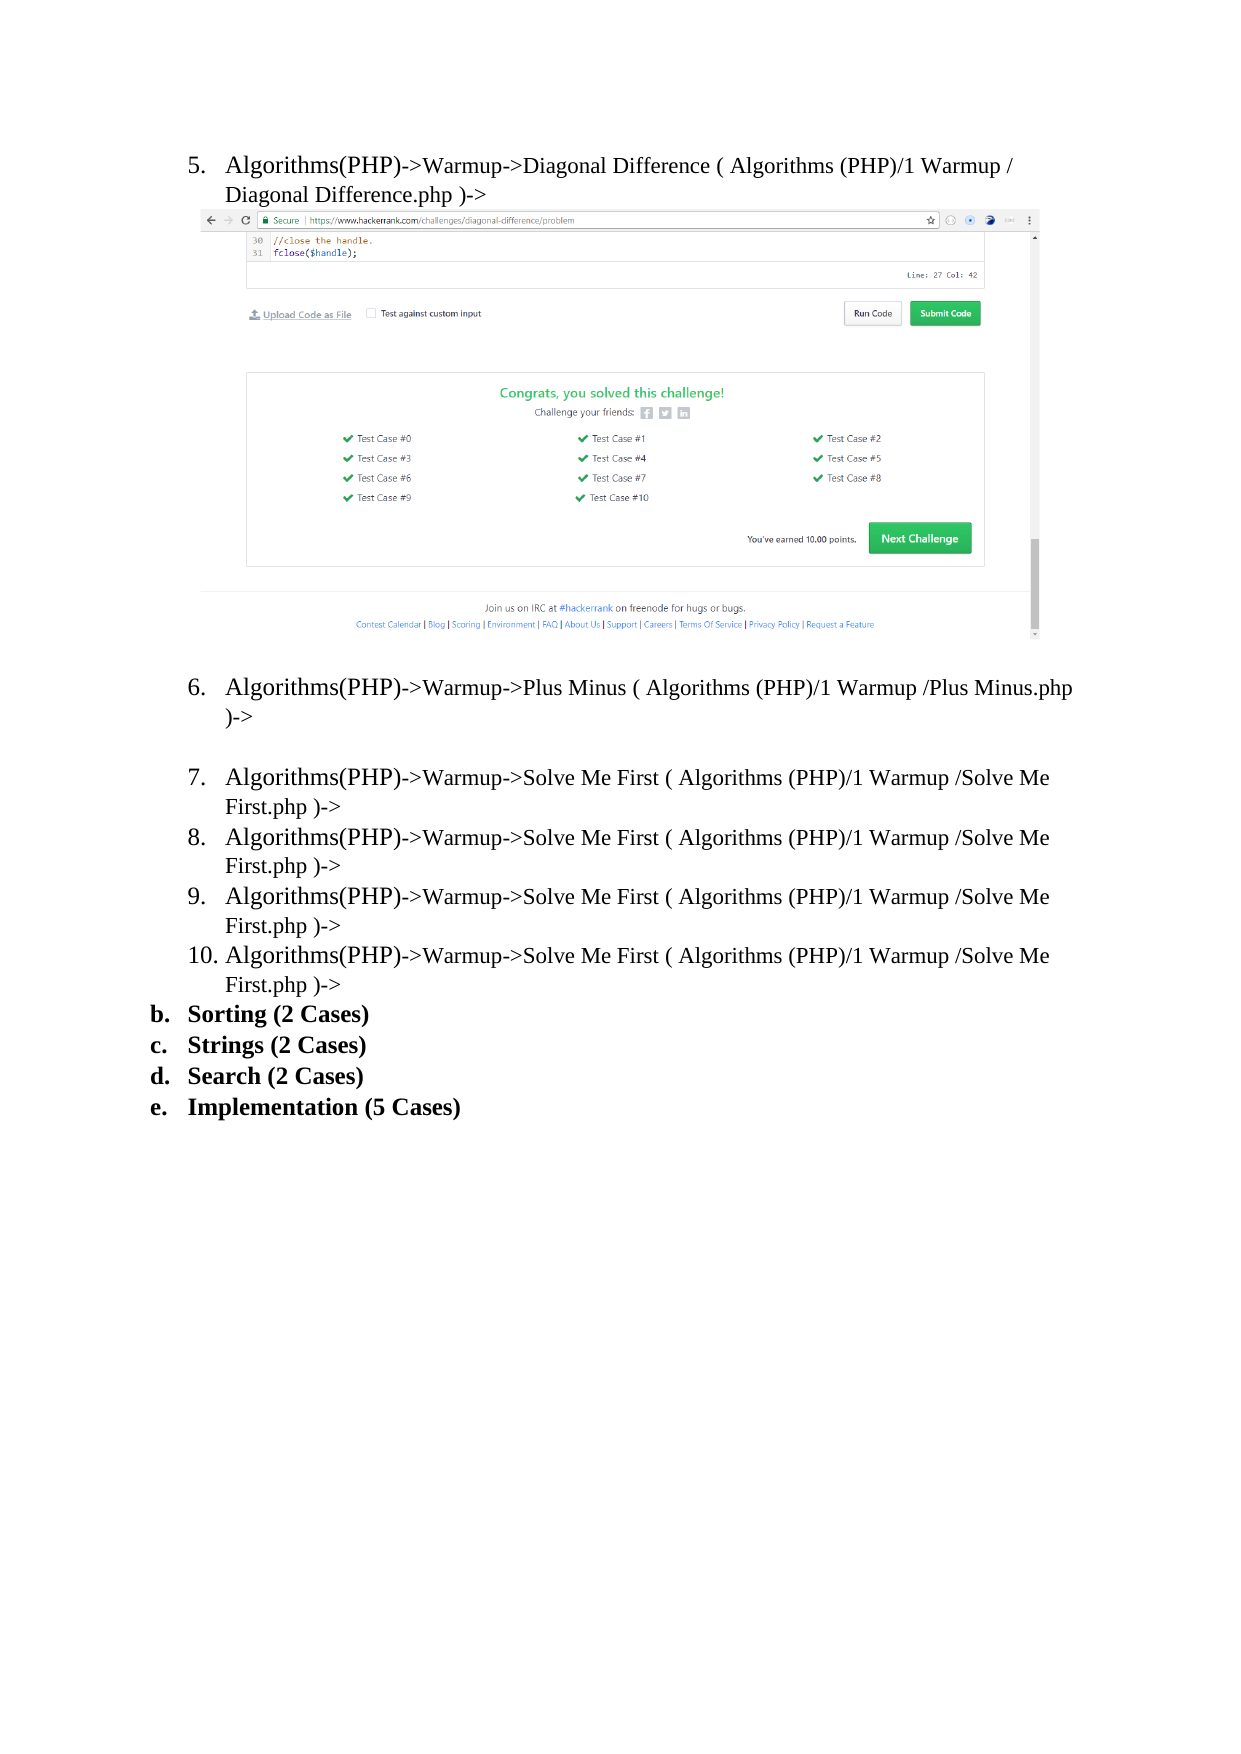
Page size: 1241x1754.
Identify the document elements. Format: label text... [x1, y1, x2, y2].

list Sorting (2 Cases) [150, 999, 1090, 1028]
list Algorithms(PHP)->Warmup->Solve Me First ( Algorithms (PHP)/1 Warmup /Solve Me First.php )-> [187, 940, 1090, 997]
list Algorithms(PHP)->Warmup->Solve Me First ( Algorithms (PHP)/1 Warmup /Solve Me First.php )-> [187, 881, 1090, 938]
list Search (2 Cases) [150, 1061, 1090, 1090]
list Strings (2 Cases) [150, 1030, 1090, 1059]
list Algorithms(PHP)->Warmup->Diagonal Difference ( Algorithms (PHP)/1 Warmup / Diagonal Difference.php )-> [187, 150, 1090, 207]
list Algorithms(PHP)->Warmup->Plus Minus ( Algorithms (PHP)/1 Warmup /Plus Minus.php )-> [187, 672, 1090, 729]
picture [200, 209, 1040, 639]
list Algorithms(PHP)->Warmup->Solve Me First ( Algorithms (PHP)/1 Warmup /Solve Me First.php )-> [187, 822, 1090, 879]
list Algorithms(PHP)->Warmup->Solve Me First ( Algorithms (PHP)/1 Warmup /Solve Me First.php )-> [187, 762, 1090, 819]
list Implementation (5 Cases) [150, 1092, 1090, 1121]
